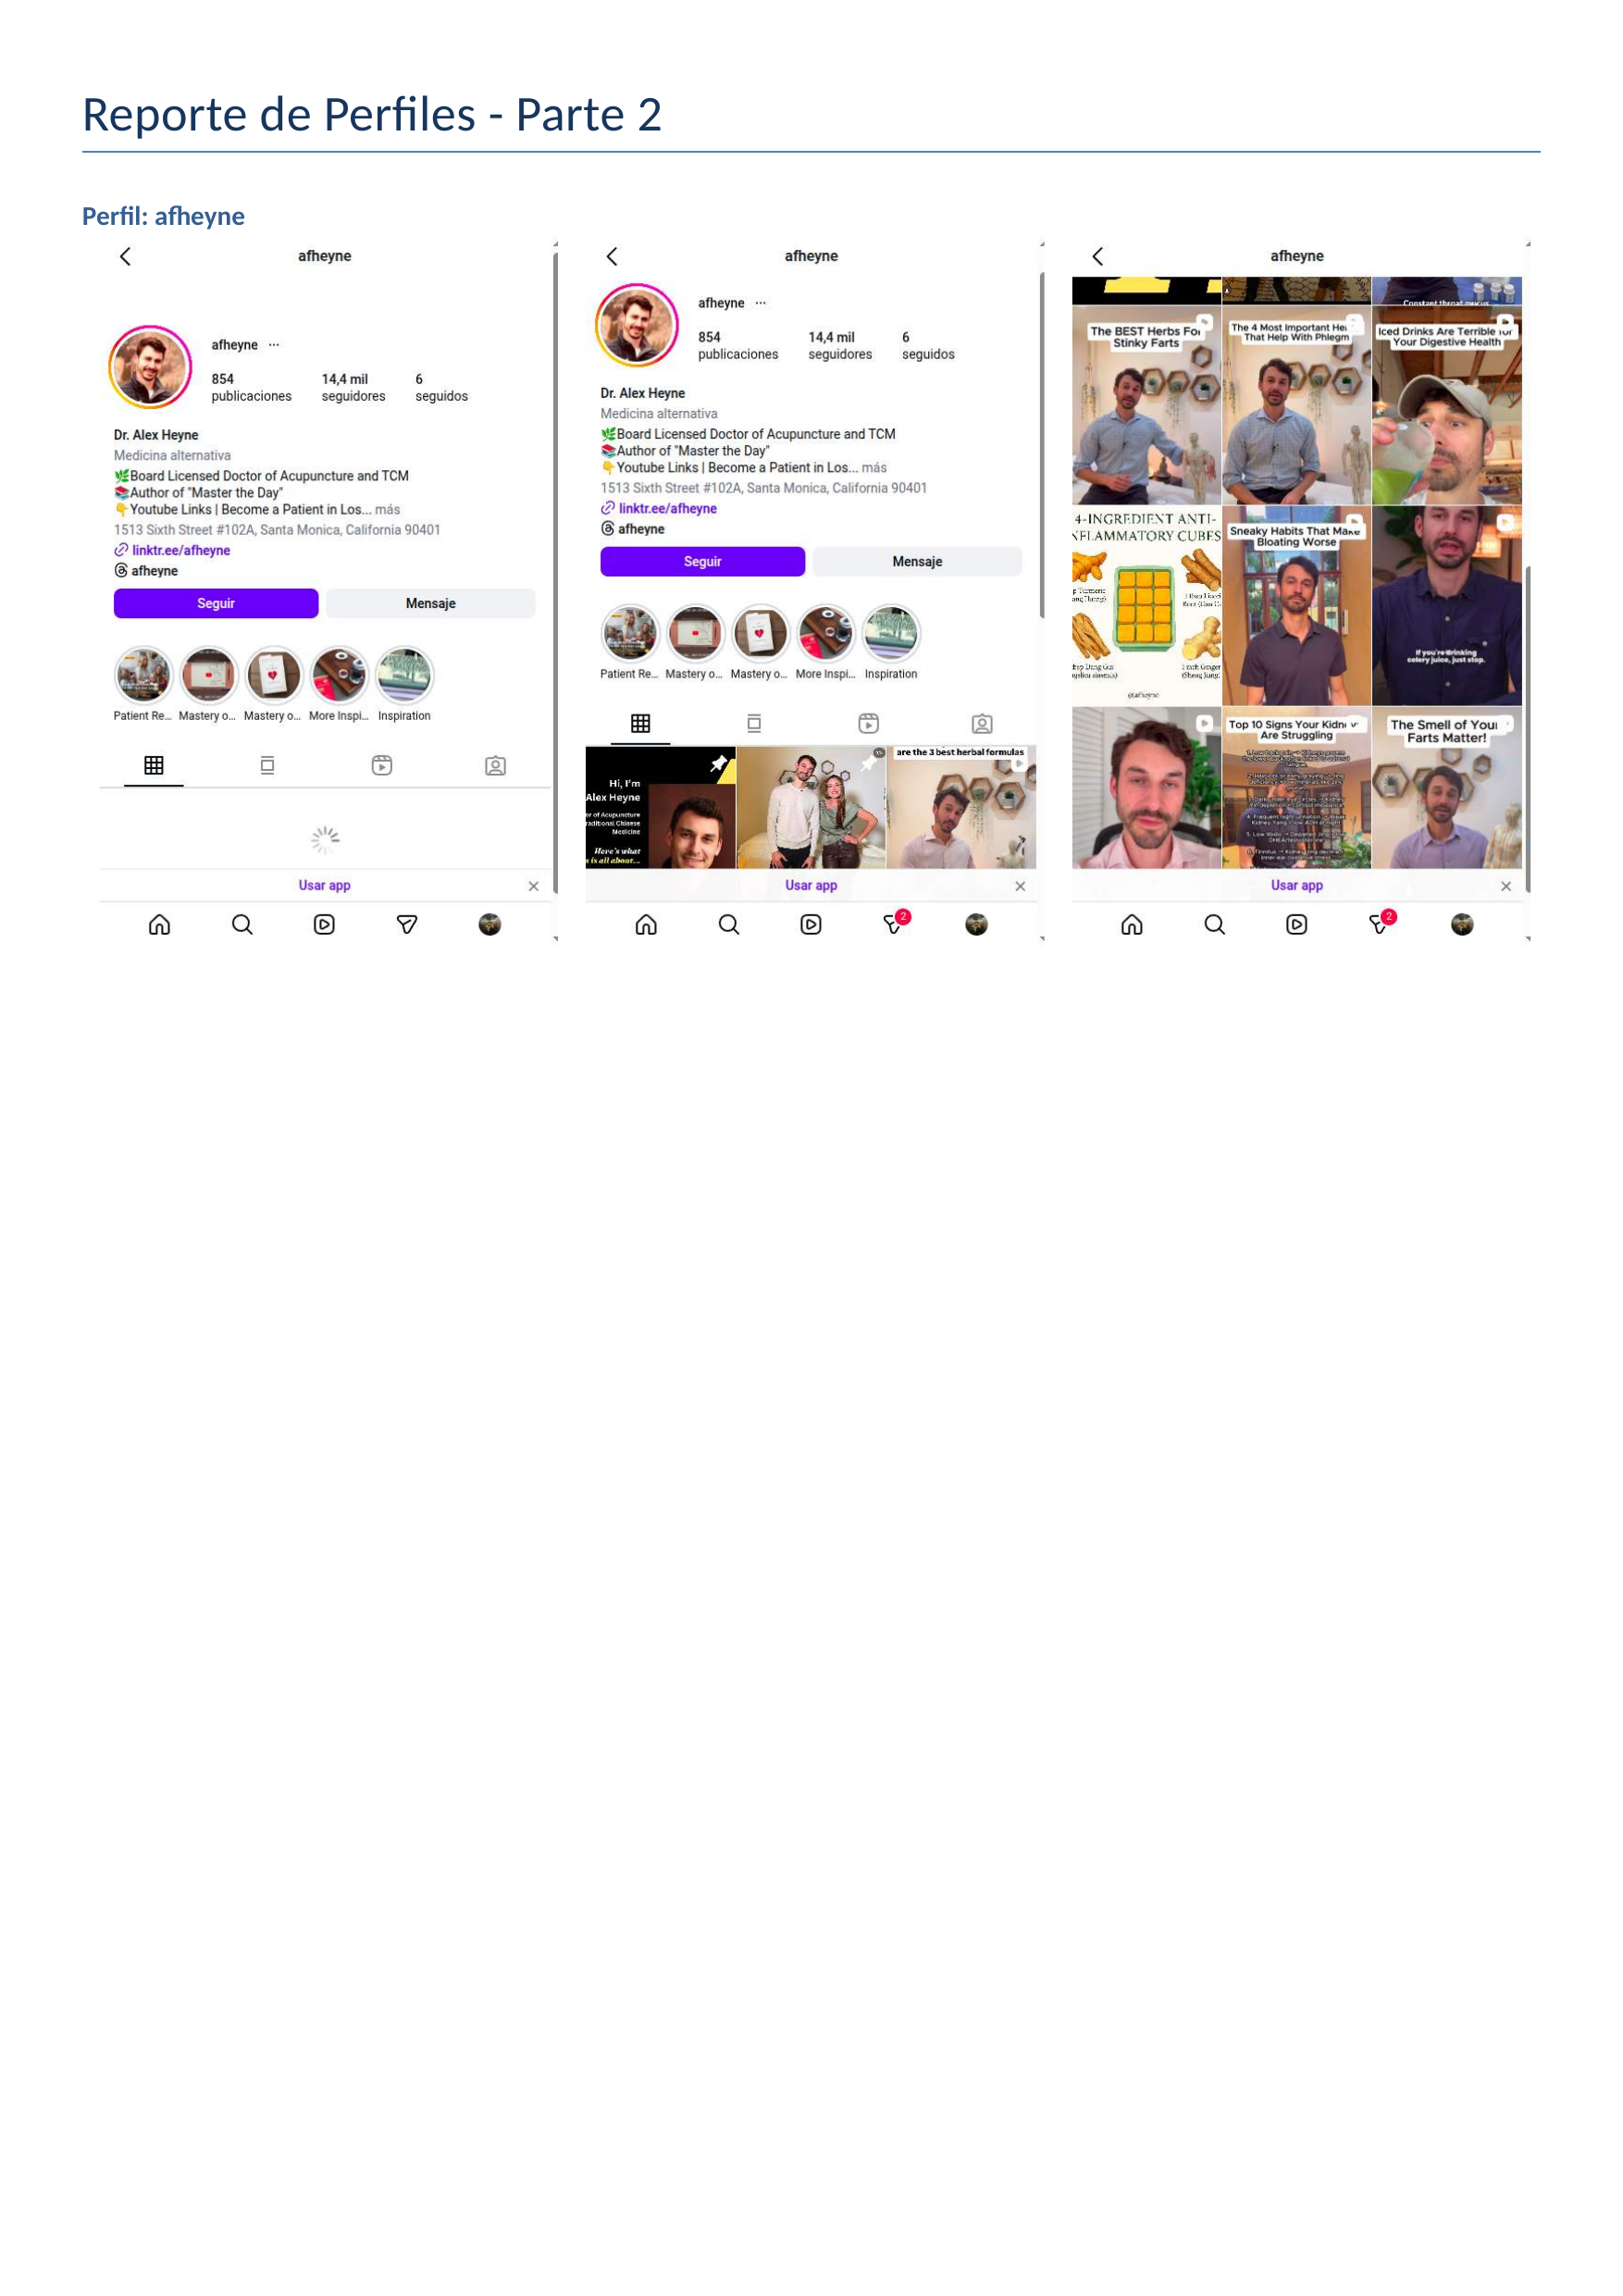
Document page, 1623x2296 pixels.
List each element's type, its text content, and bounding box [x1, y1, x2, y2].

table_header [1045, 237, 1530, 971]
table_header [558, 237, 1044, 971]
subtitle Perfil: afheyne [81, 199, 1541, 232]
picture [99, 237, 558, 948]
title Reporte de Perfiles - Parte 2 [81, 81, 1541, 153]
picture [586, 237, 1045, 948]
picture [1072, 237, 1531, 948]
table_header [71, 237, 558, 971]
